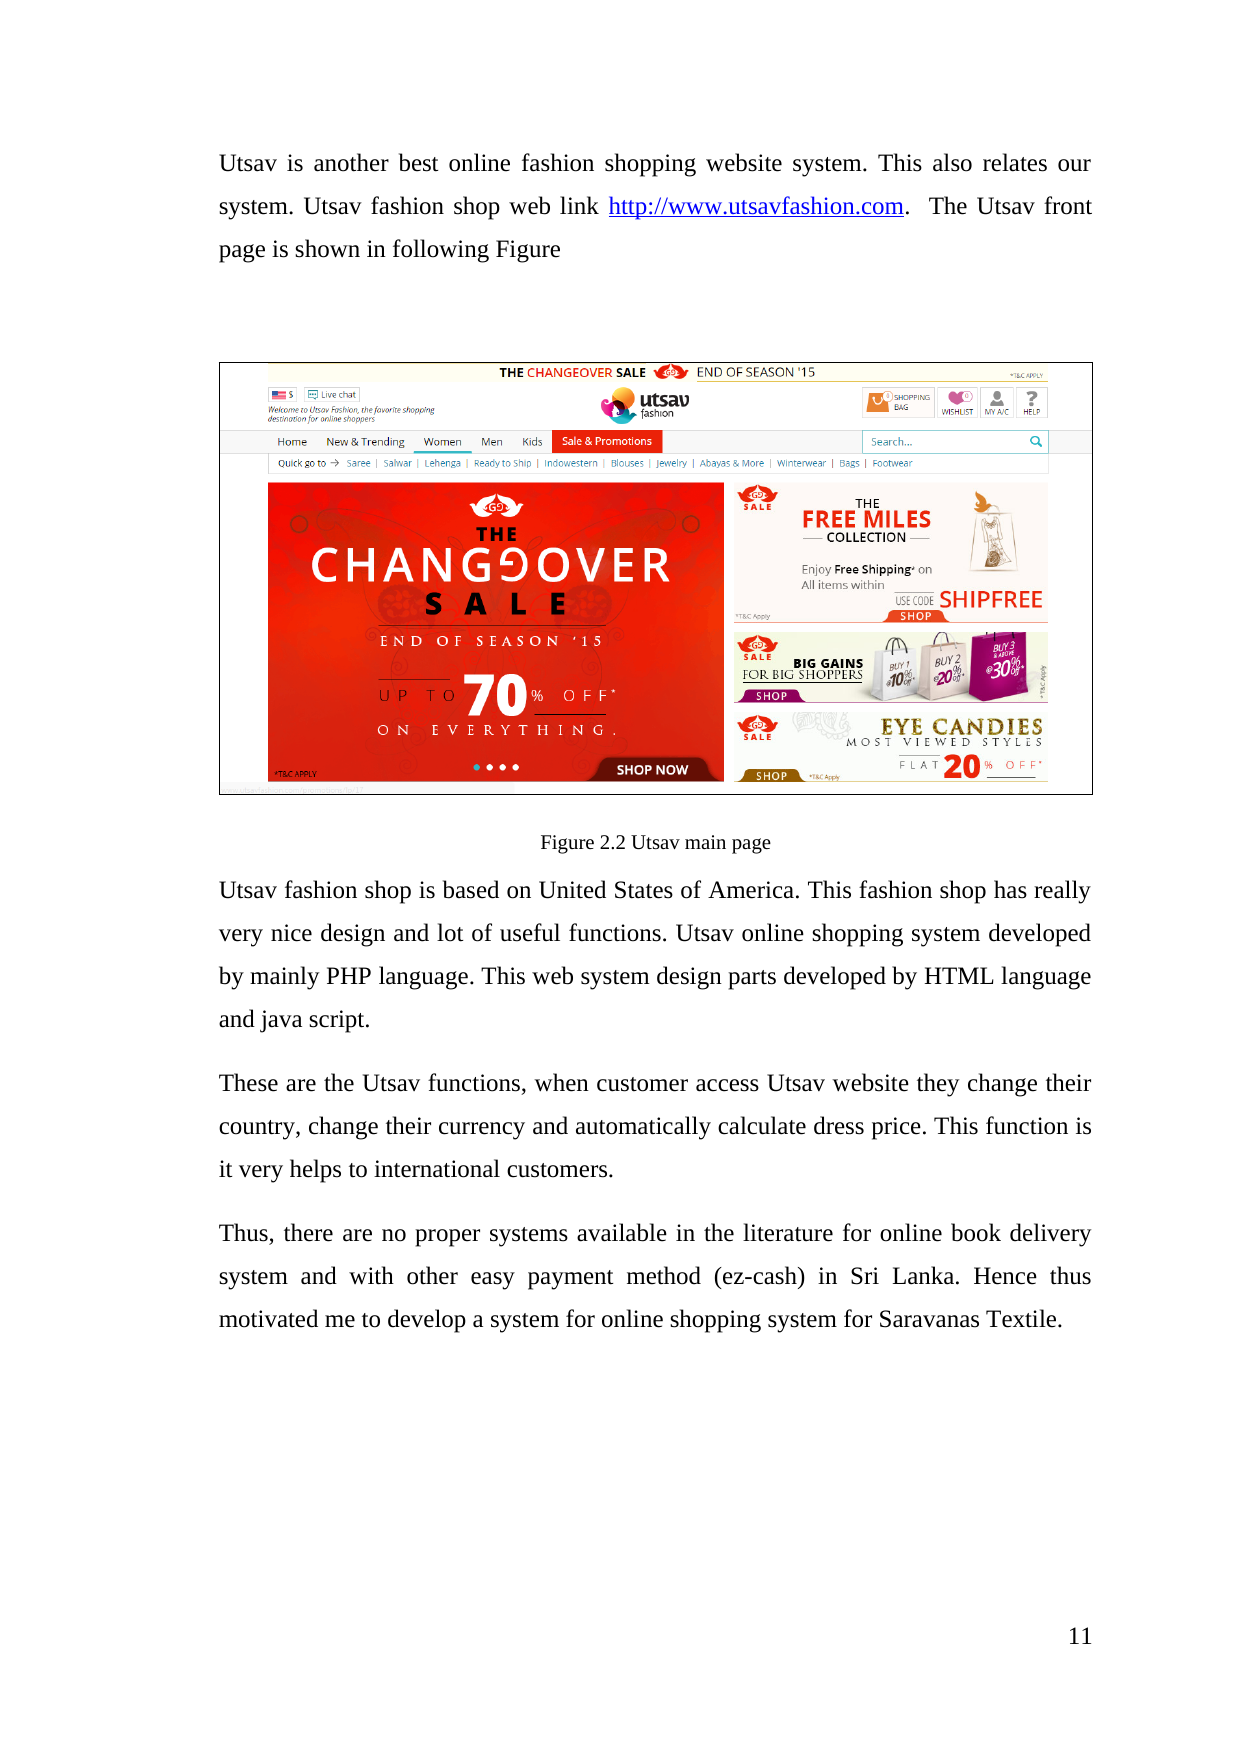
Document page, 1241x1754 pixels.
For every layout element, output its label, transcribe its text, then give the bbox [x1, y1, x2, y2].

text Figure 2.2 Utsav main page [218, 830, 1092, 854]
text Utsav is another best online fashion shopping website system. This also relates our system. Utsav fashion shop web link http://www.utsavfashion.com. The Utsav front page is shown in following Figure [218, 148, 1092, 263]
text These are the Utsav functions, when customer access Utsav website they change their country, change their currency and automatically calculate dress price. This function is it very helps to international customers. [218, 1068, 1092, 1183]
picture [220, 363, 1092, 794]
text Thus, there are no proper systems available in the literature for online book delivery system and with other easy payment method (ez-cash) in Sri Lanka. Hence thus motivated me to develop a system for online shopping system for Saravanas Textile. [218, 1218, 1092, 1333]
text Utsav fashion shop is based on United States of America. This fashion shop has really very nice design and lot of useful functions. Utsav online shopping system developed by mainly PHP language. This web system design parts developed by HTML language and java script. [218, 875, 1092, 1033]
